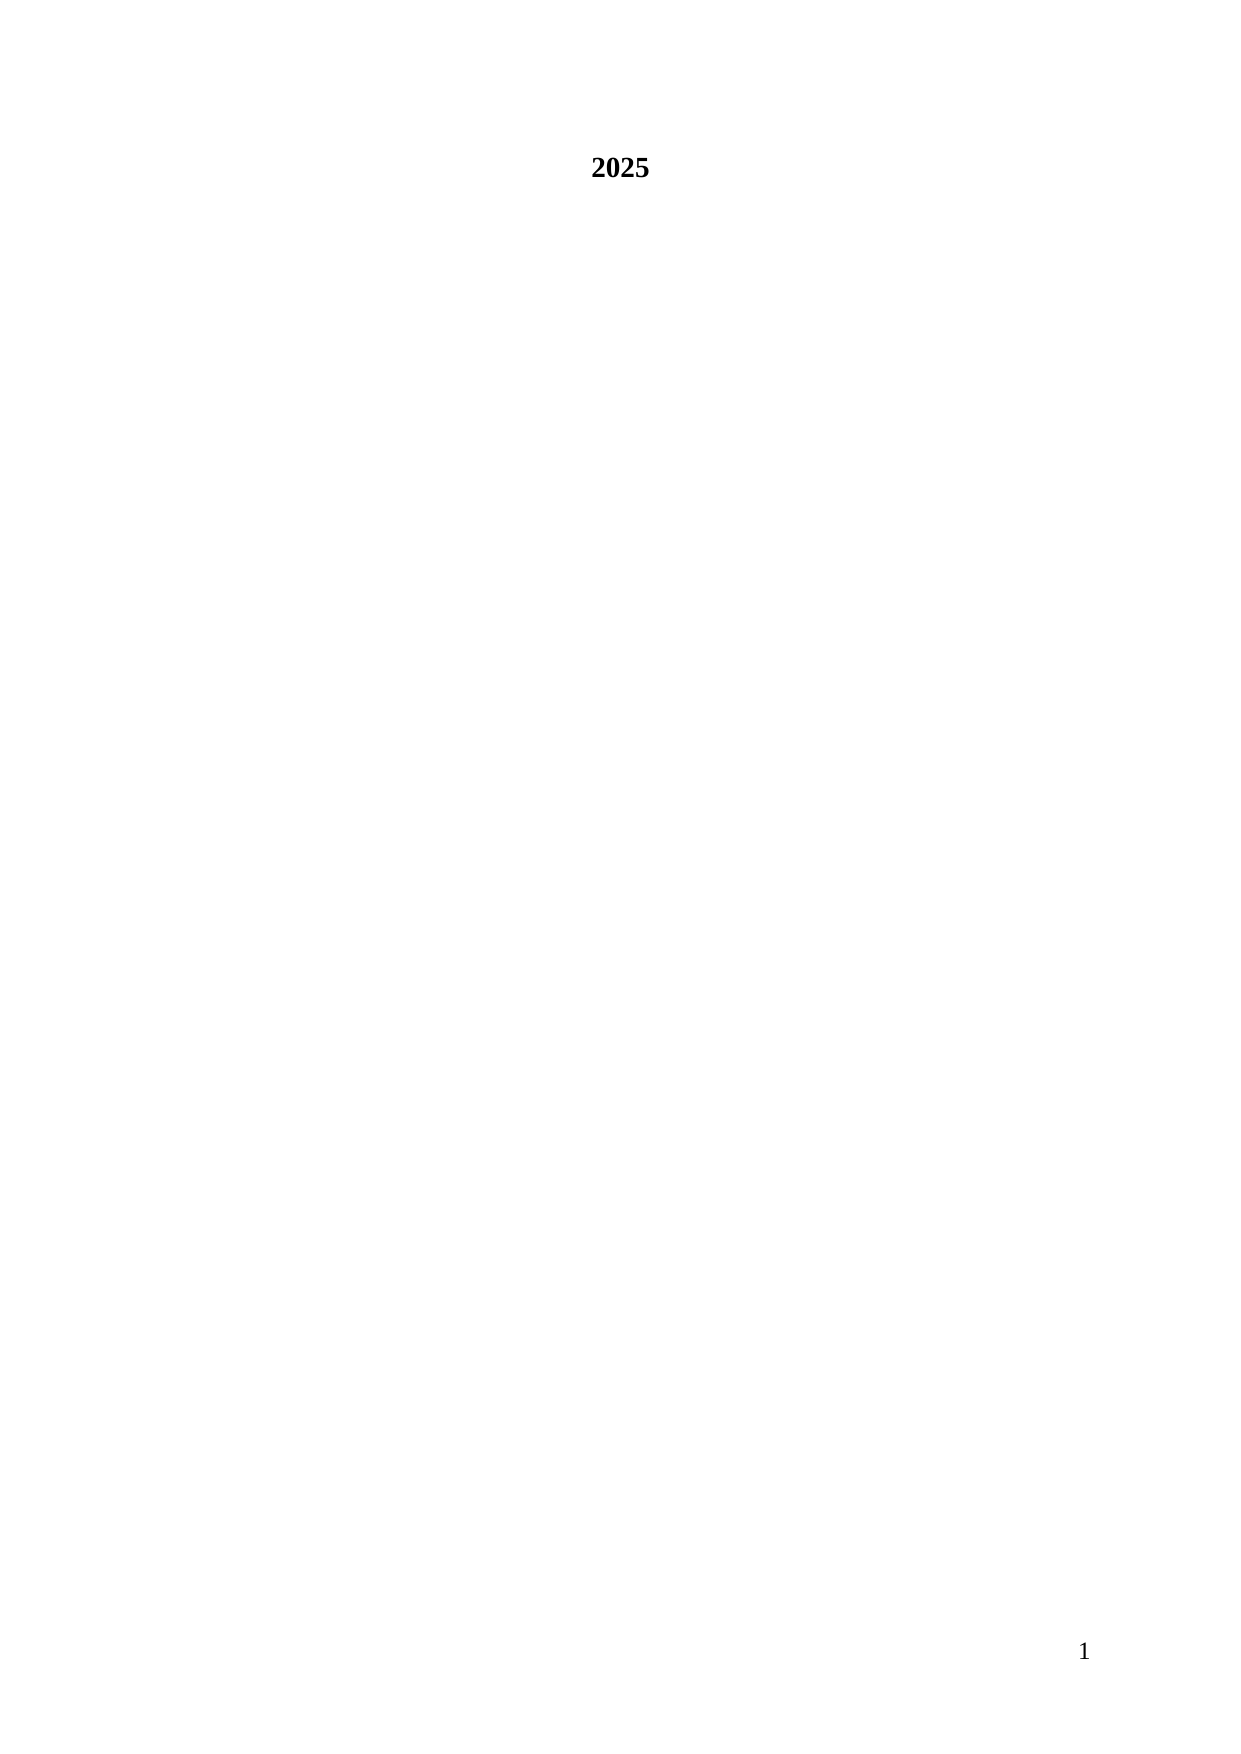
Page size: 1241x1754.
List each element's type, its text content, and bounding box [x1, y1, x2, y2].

text 2025 [150, 150, 1090, 183]
